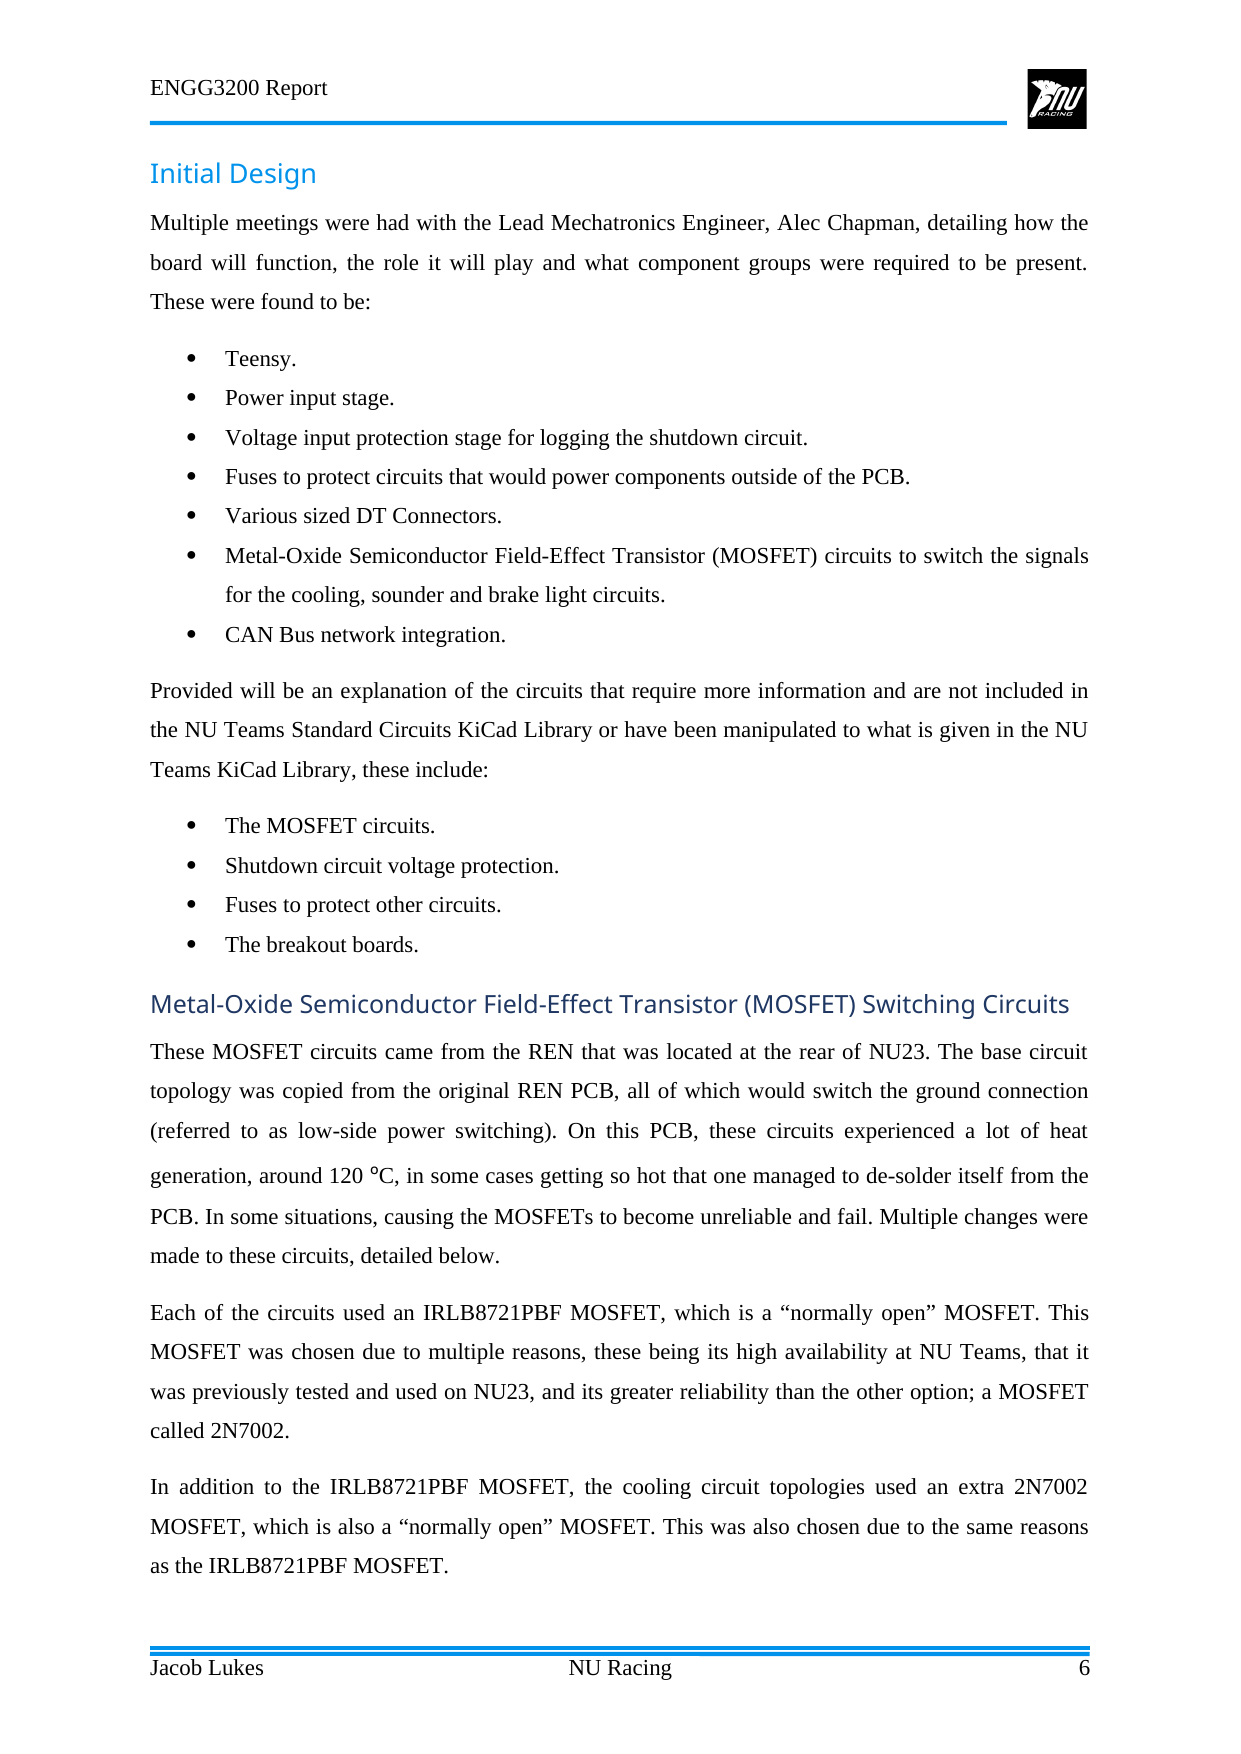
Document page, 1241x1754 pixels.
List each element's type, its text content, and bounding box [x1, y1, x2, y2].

text In addition to the IRLB8721PBF MOSFET, the cooling circuit topologies used an extra 2N7002 MOSFET, which is also a “normally open” MOSFET. This was also chosen due to the same reasons as the IRLB8721PBF MOSFET. [150, 1473, 1090, 1579]
picture [1027, 69, 1087, 129]
subtitle Metal-Oxide Semiconductor Field-Effect Transistor (MOSFET) Switching Circuits [150, 987, 1090, 1021]
list Power input stage. [187, 384, 1090, 410]
text Each of the circuits used an IRLB8721PBF MOSFET, which is a “normally open” MOSFET. This MOSFET was chosen due to multiple reasons, these being its high availability at NU Teams, that it was previously tested and used on NU23, and its greater reliability than the other option; a MOSFET called 2N7002. [150, 1299, 1090, 1443]
list The MOSFET circuits. [187, 812, 1090, 838]
list Voltage input protection stage for logging the shutdown circuit. [187, 423, 1090, 450]
list Fuses to protect circuits that would power components outside of the PCB. [187, 463, 1090, 489]
text Multiple meetings were had with the Lead Mechatronics Engineer, Alec Chapman, detailing how the board will function, the role it will play and what component groups were required to be present. These were found to be: [150, 209, 1090, 315]
text These MOSFET circuits came from the REN that was located at the rear of NU23. The base circuit topology was copied from the original REN PCB, all of which would switch the ground connection (referred to as low-side power switching). On this PCB, these circuits experienced a lot of heat generation, around 120 ºC, in some cases getting so hot that one managed to de-solder itself from the PCB. In some situations, causing the MOSFETs to become unreliable and fail. Multiple changes were made to these circuits, detailed below. [150, 1038, 1090, 1269]
list Teensy. [187, 344, 1090, 371]
list Fuses to protect other circuits. [187, 891, 1090, 917]
list CAN Bus network integration. [187, 621, 1090, 647]
list Metal-Oxide Semiconductor Field-Effect Transistor (MOSFET) circuits to switch the signals for the cooling, sounder and brake light circuits. [187, 542, 1090, 608]
list Various sized DT Connectors. [187, 502, 1090, 529]
text Provided will be an explanation of the circuits that require more information and are not included in the NU Teams Standard Circuits KiCad Library or have been manipulated to what is given in the NU Teams KiCad Library, these include: [150, 677, 1090, 782]
list The breakout boards. [187, 931, 1090, 957]
list Shutdown circuit voltage protection. [187, 852, 1090, 878]
subtitle Initial Design [150, 154, 1090, 191]
